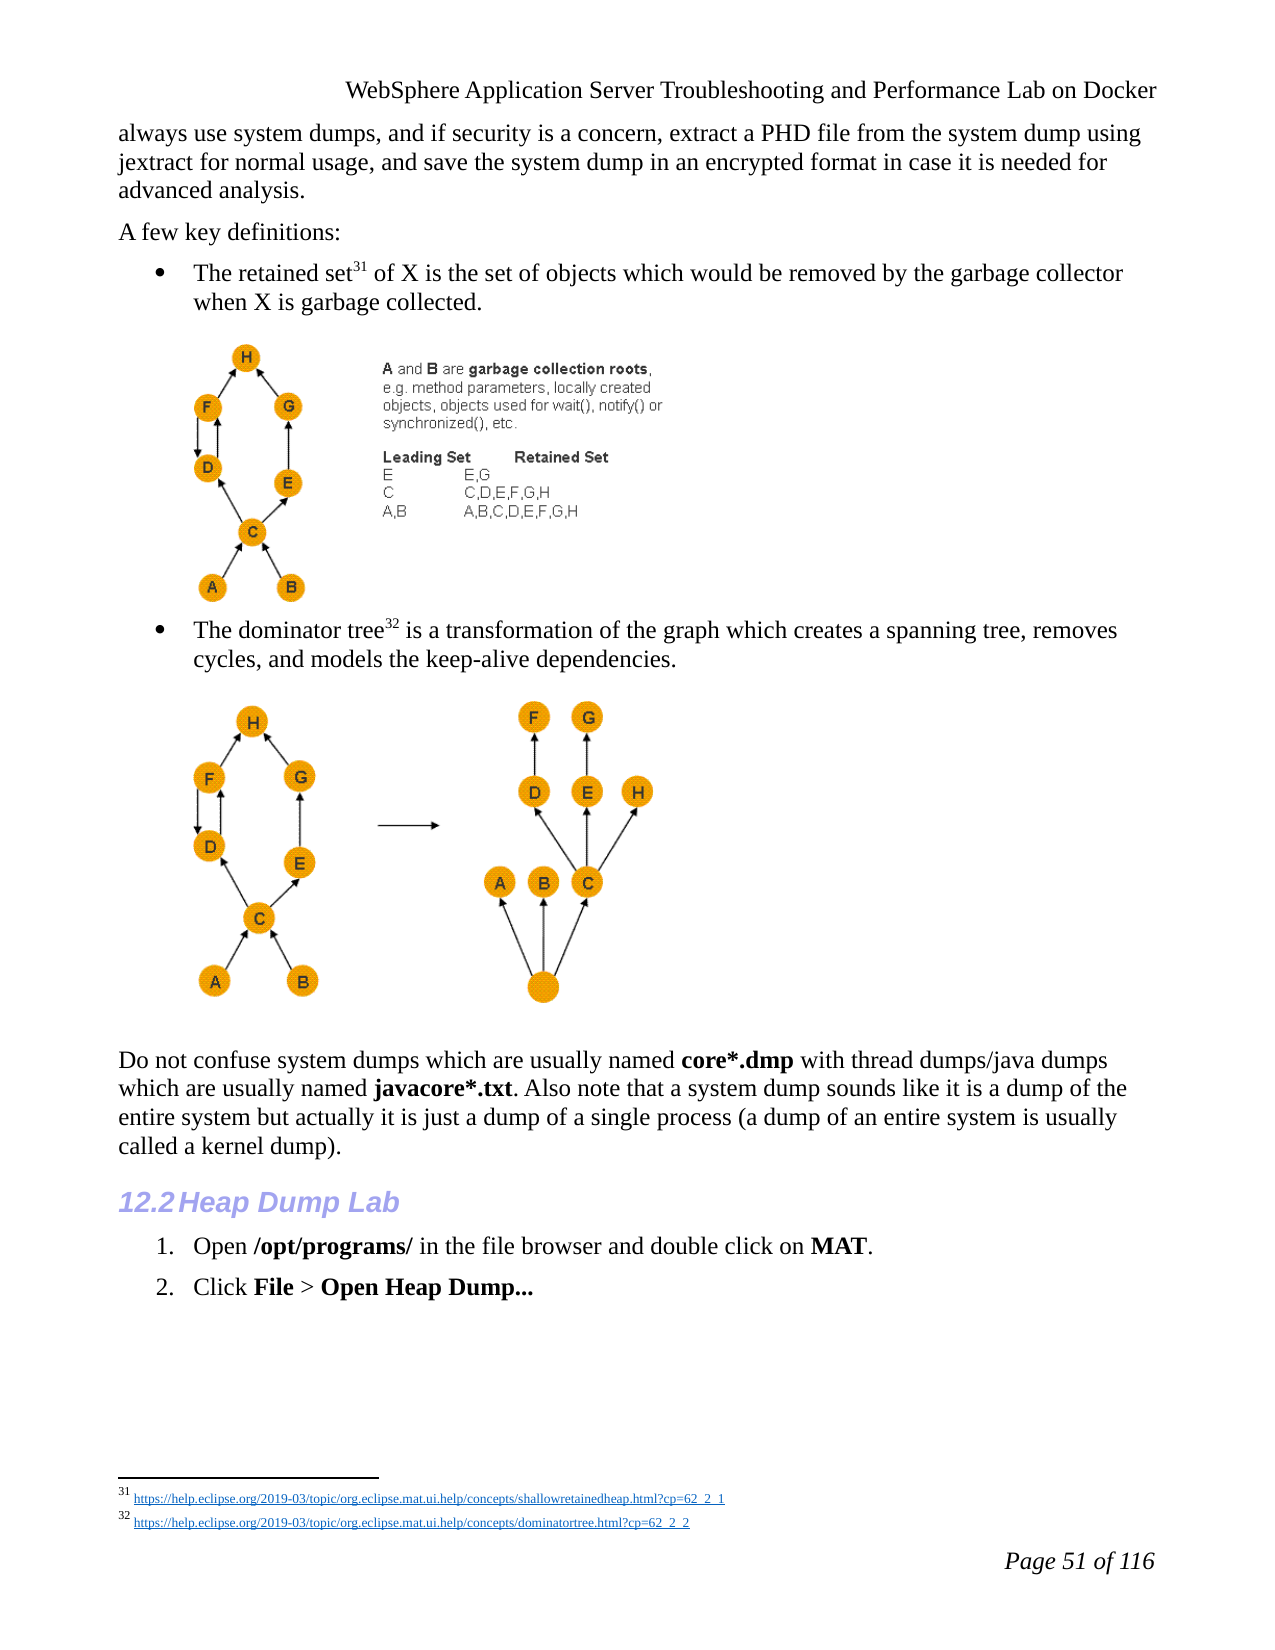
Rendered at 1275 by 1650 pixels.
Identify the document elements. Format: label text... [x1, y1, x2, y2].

picture [193, 701, 654, 1004]
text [118, 118, 1157, 204]
subtitle Heap Dump Lab [118, 1185, 1157, 1218]
list Click File > Open Heap Dump... [156, 1272, 1157, 1301]
text Do not confuse system dumps which are usually named core*.dmp with thread dumps/java dumps which are usually named javacore*.txt. Also note that a system dump sounds like it is a dump of the entire system but actually it is just a dump of a single process (a dump of an entire system is usually called a kernel dump). [118, 1045, 1157, 1160]
picture [193, 344, 677, 603]
list Open /opt/programs/ in the file browser and double click on MAT. [156, 1231, 1157, 1259]
text A few key definitions: [118, 217, 1157, 246]
